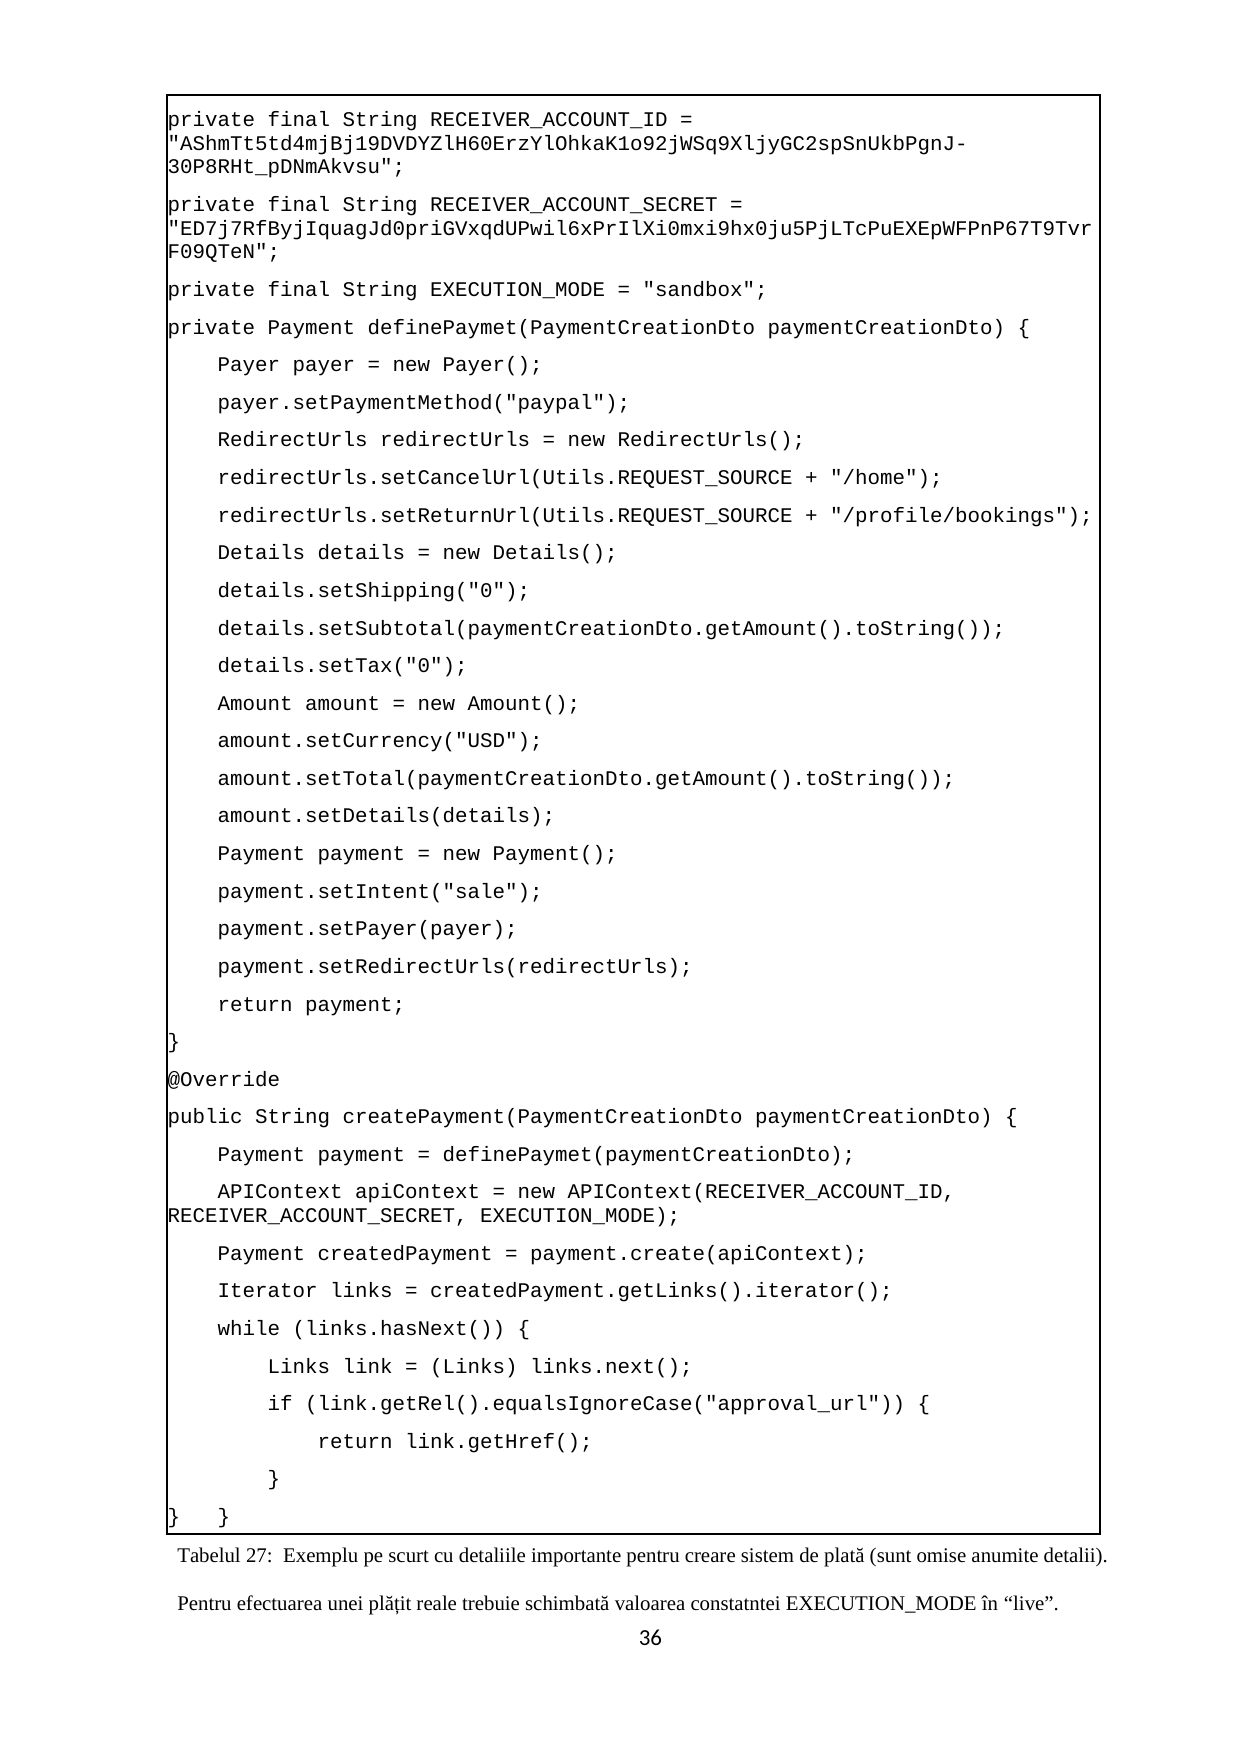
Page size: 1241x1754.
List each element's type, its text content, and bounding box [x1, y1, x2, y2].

text Tabelul 27: Exemplu pe scurt cu detaliile importante pentru creare sistem de plată (sunt omise anumite detalii). [177, 117, 1123, 1567]
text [177, 1591, 1123, 1615]
